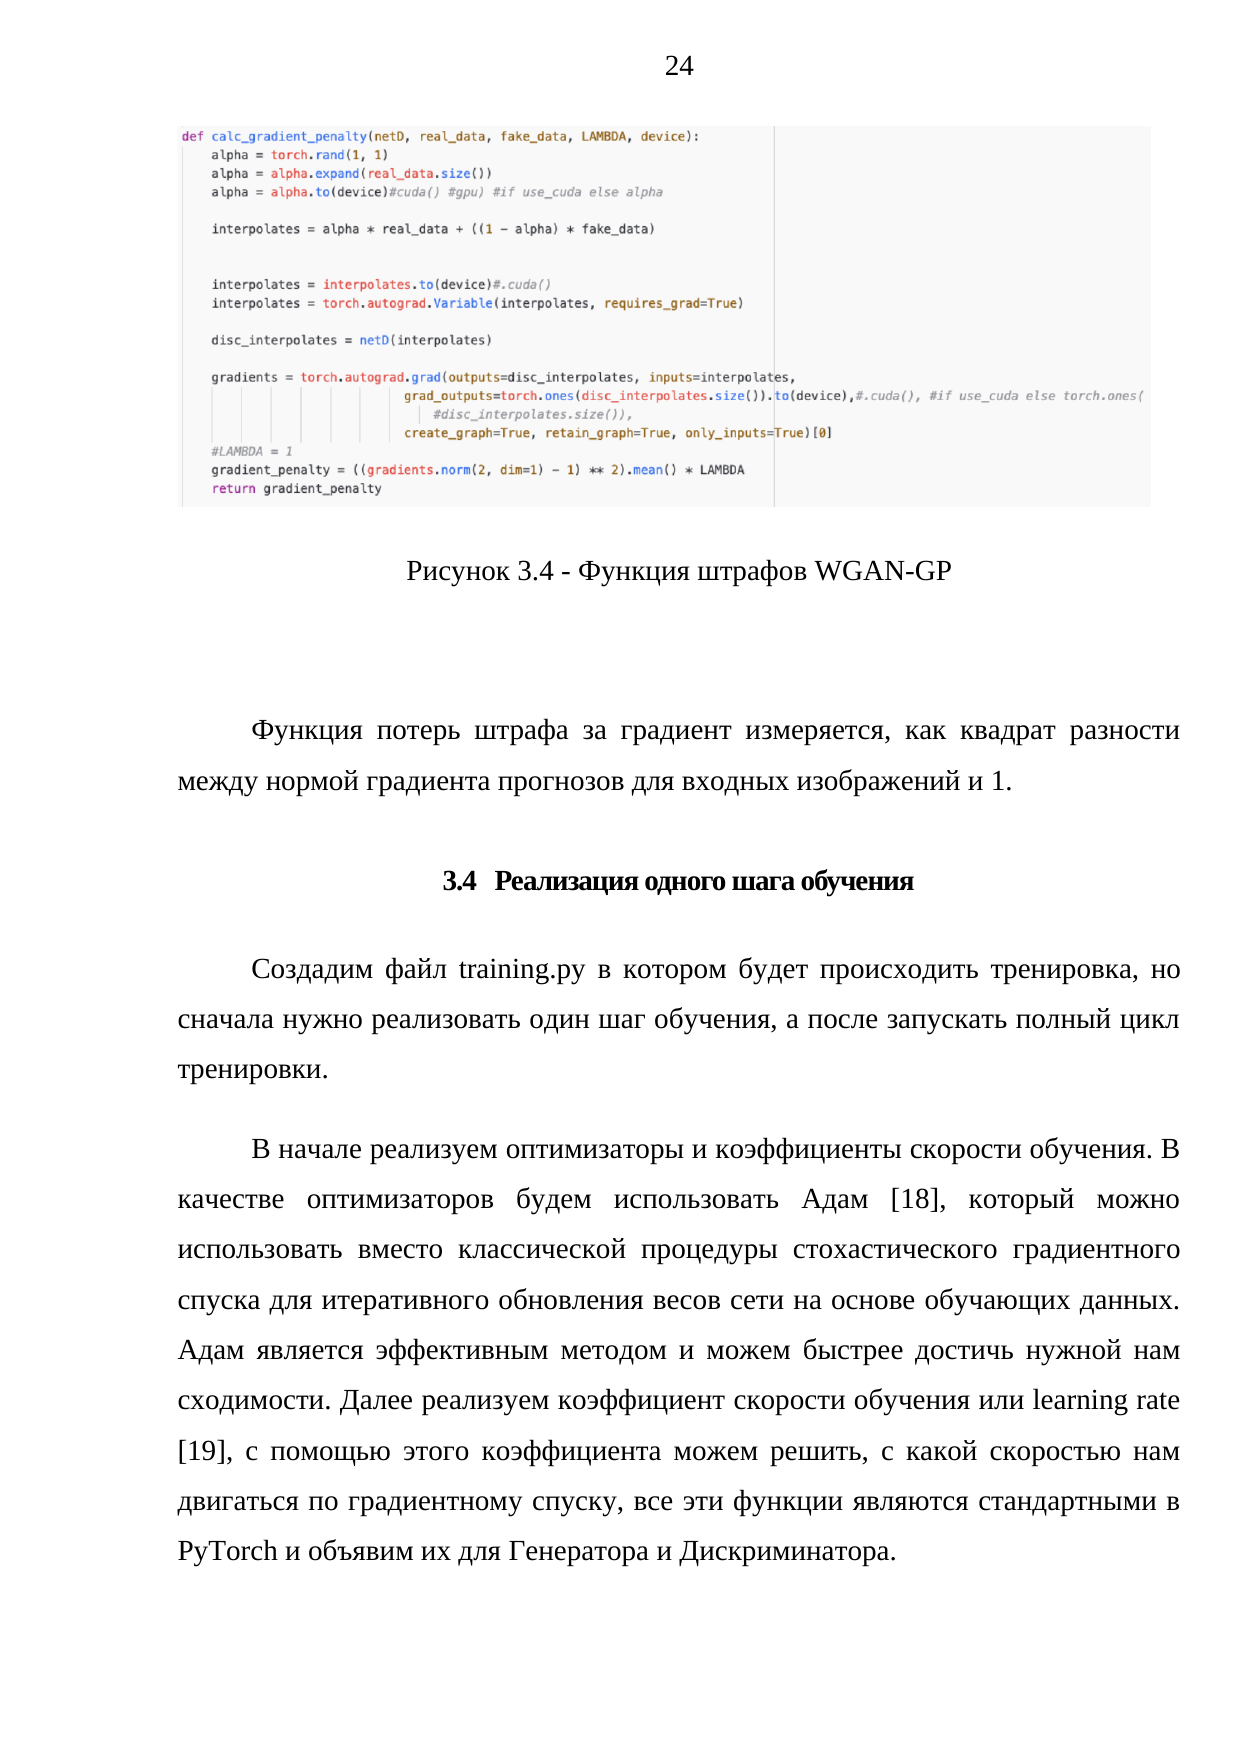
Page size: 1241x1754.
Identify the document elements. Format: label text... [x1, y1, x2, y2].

text Создадим файл training.py в котором будет происходить тренировка, но сначала нужно реализовать один шаг обучения, а после запускать полный цикл тренировки. [177, 951, 1181, 1085]
text Функция потерь штрафа за градиент измеряется, как квадрат разности между нормой градиента прогнозов для входных изображений и 1. [177, 712, 1181, 796]
text 3.4 Реализация одного шага обучения [177, 863, 1181, 896]
text Рисунок 3.4 - Функция штрафов WGAN-GP [177, 553, 1181, 587]
picture [177, 126, 1152, 508]
text В начале реализуем оптимизаторы и коэффициенты скорости обучения. В качестве оптимизаторов будем использовать Адам [18], который можно использовать вместо классической процедуры стохастического градиентного спуска для итеративного обновления весов сети на основе обучающих данных. Адам является эффективным методом и можем быстрее достичь нужной нам сходимости. Далее реализуем коэффициент скорости обучения или learning rate [19], c помощью этого коэффициента можем решить, с какой скоростью нам двигаться по градиентному спуску, все эти функции являются стандартными в PyTorch и объявим их для Генератора и Дискриминатора. [177, 1131, 1181, 1567]
